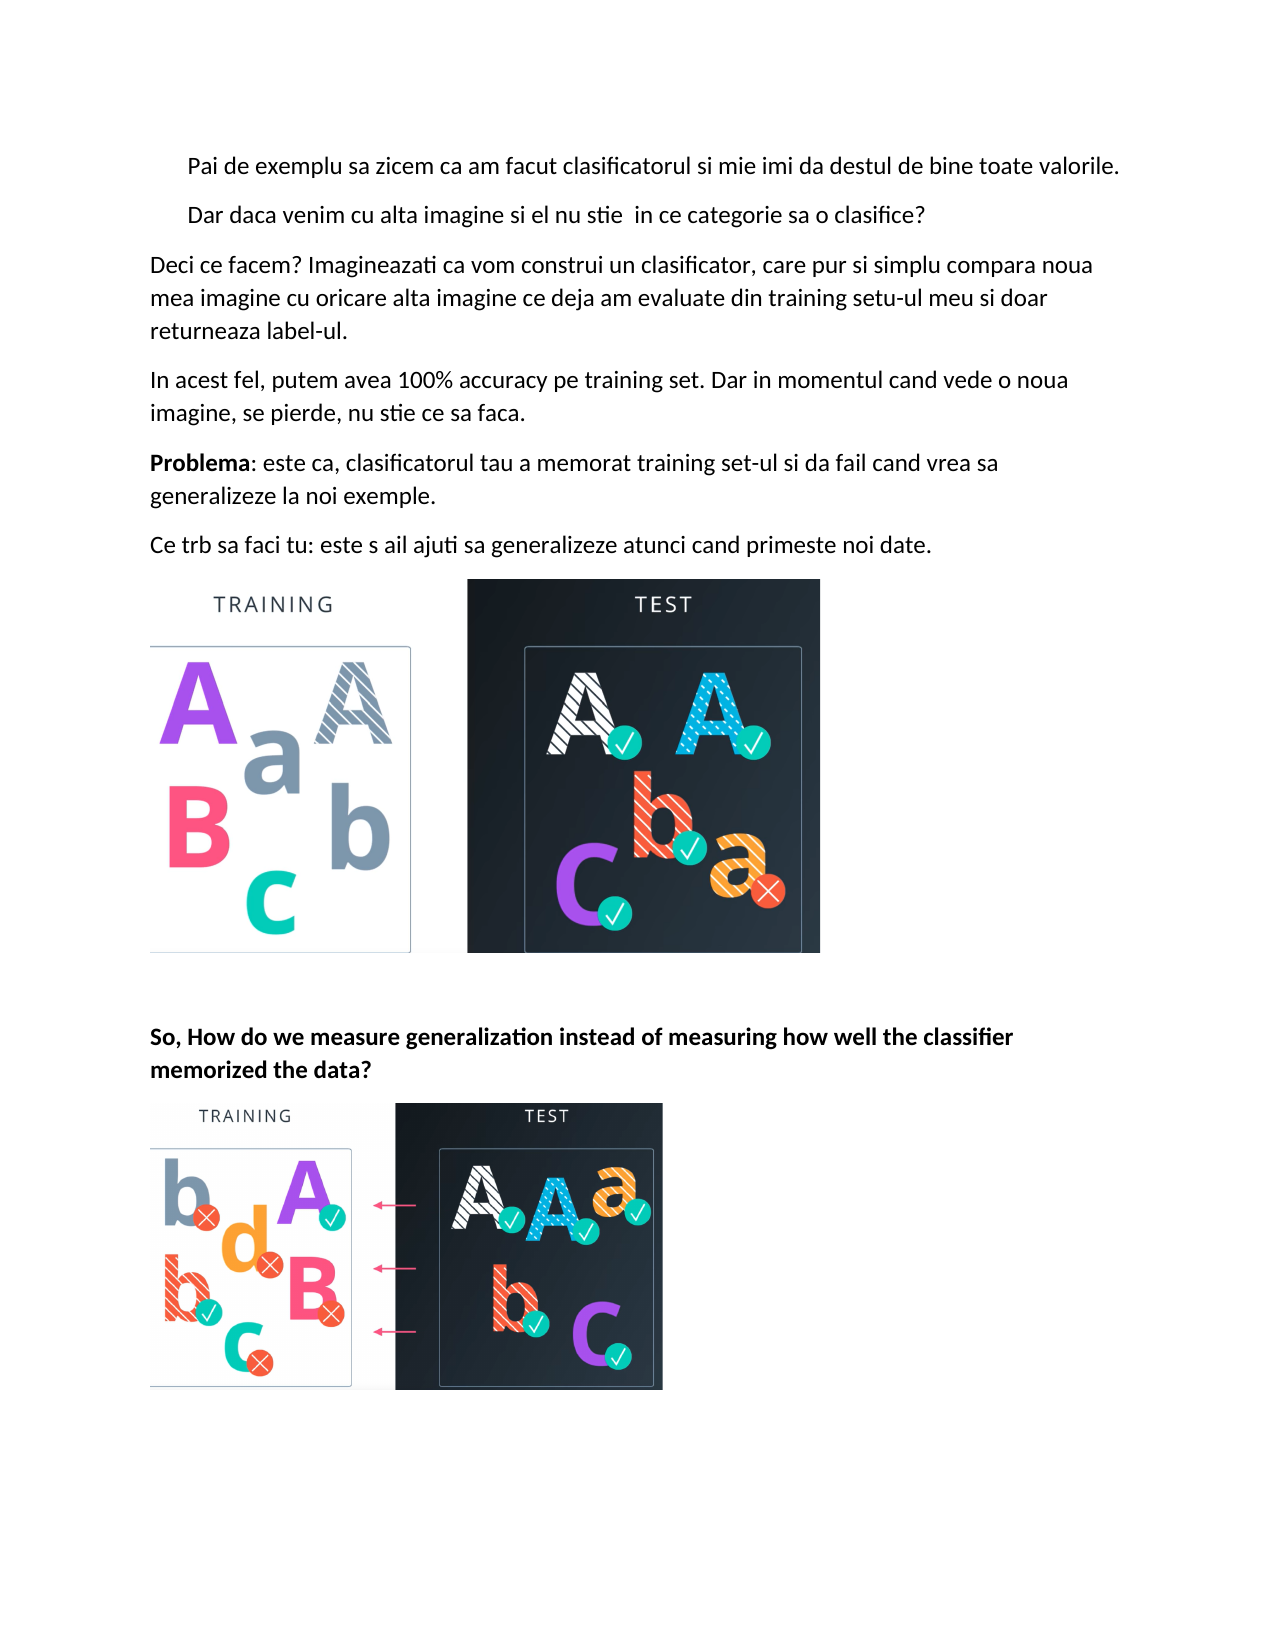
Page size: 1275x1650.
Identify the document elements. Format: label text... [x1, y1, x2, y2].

text Ce trb sa faci tu: este s ail ajuti sa generalizeze atunci cand primeste noi date. [150, 529, 1125, 560]
picture [150, 1103, 663, 1390]
picture [150, 579, 821, 953]
text Pai de exemplu sa zicem ca am facut clasificatorul si mie imi da destul de bine toate valorile. [187, 150, 1125, 181]
text Dar daca venim cu alta imagine si el nu stie in ce categorie sa o clasifice? [187, 199, 1125, 230]
text Deci ce facem? Imagineazati ca vom construi un clasificator, care pur si simplu compara noua mea imagine cu oricare alta imagine ce deja am evaluate din training setu-ul meu si doar returneaza label-ul. [150, 249, 1125, 346]
text Problema: este ca, clasificatorul tau a memorat training set-ul si da fail cand vrea sa generalizeze la noi exemple. [150, 447, 1125, 511]
text So, How do we measure generalization instead of measuring how well the classifier memorized the data? [150, 1021, 1125, 1084]
text In acest fel, putem avea 100% accuracy pe training set. Dar in momentul cand vede o noua imagine, se pierde, nu stie ce sa faca. [150, 364, 1125, 428]
